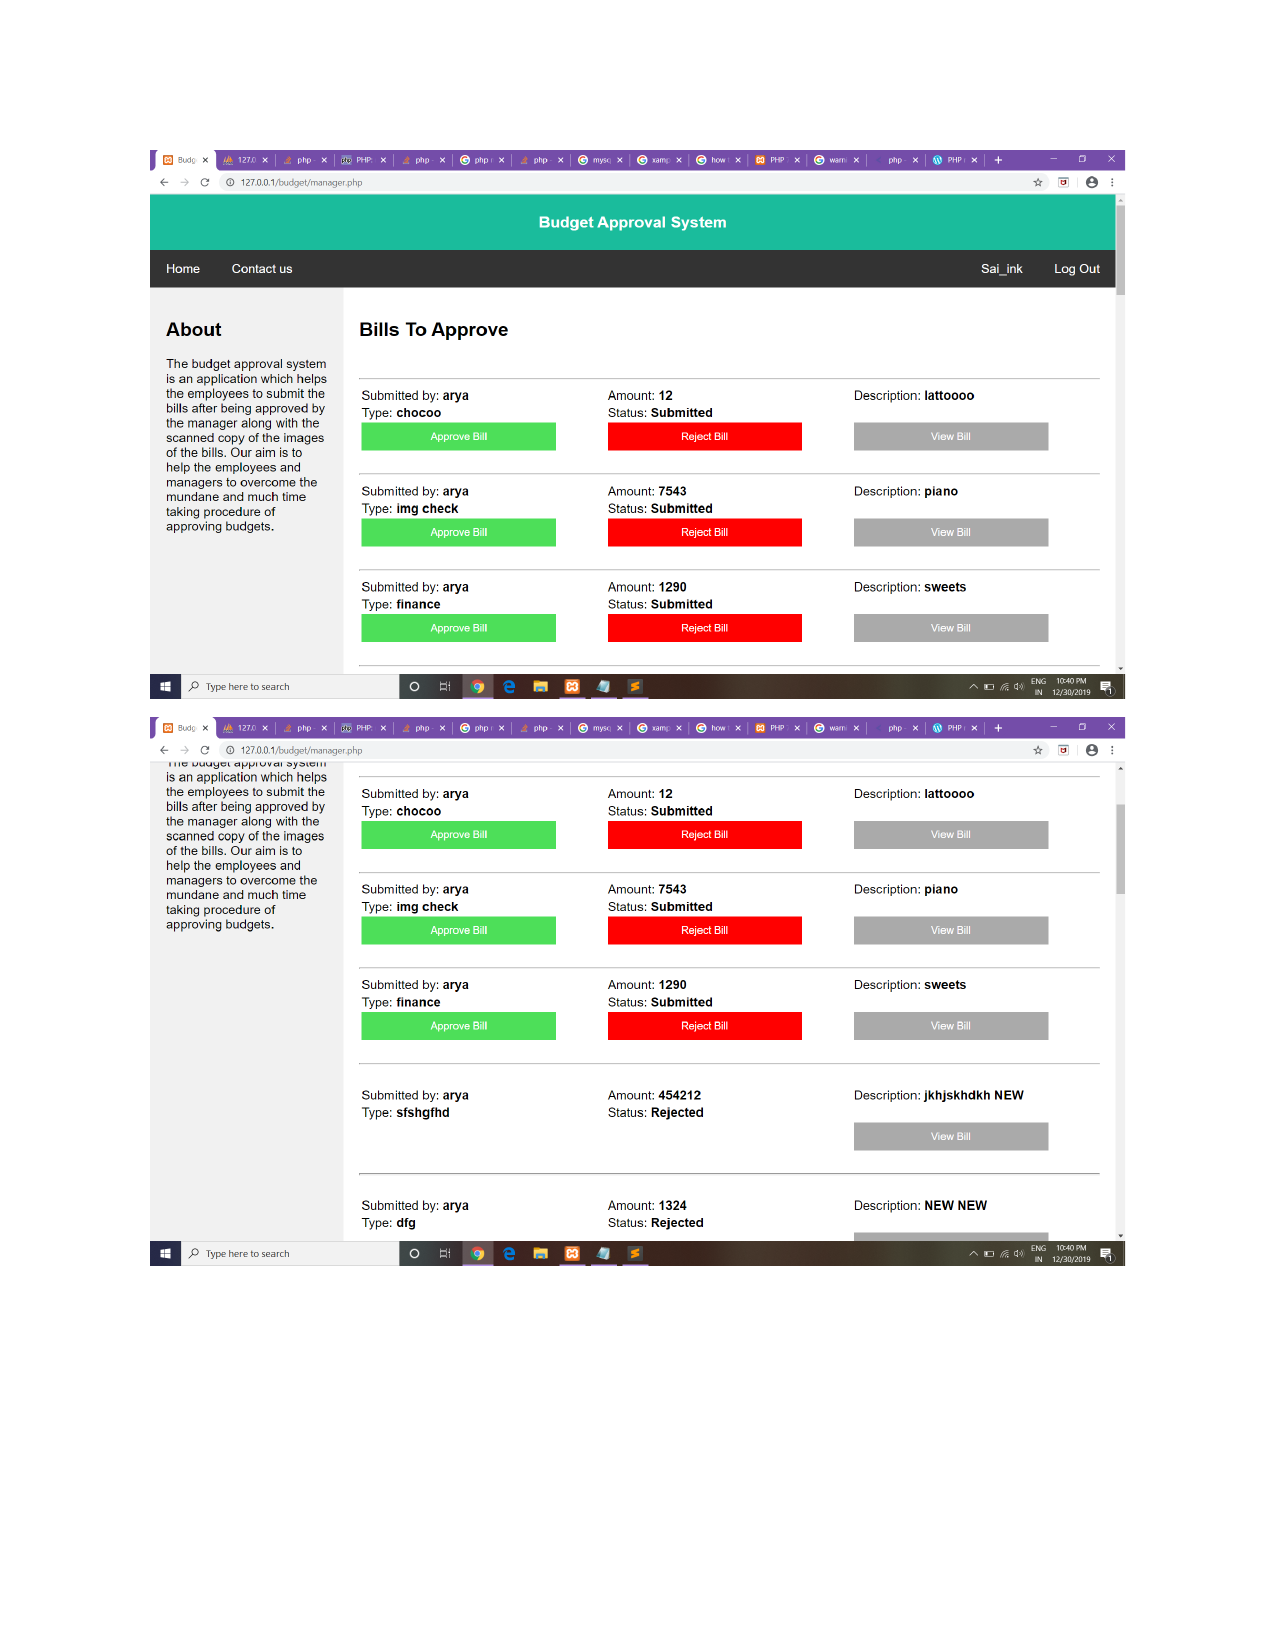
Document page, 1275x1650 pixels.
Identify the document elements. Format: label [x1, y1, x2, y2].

picture [150, 150, 1125, 699]
picture [150, 717, 1125, 1266]
